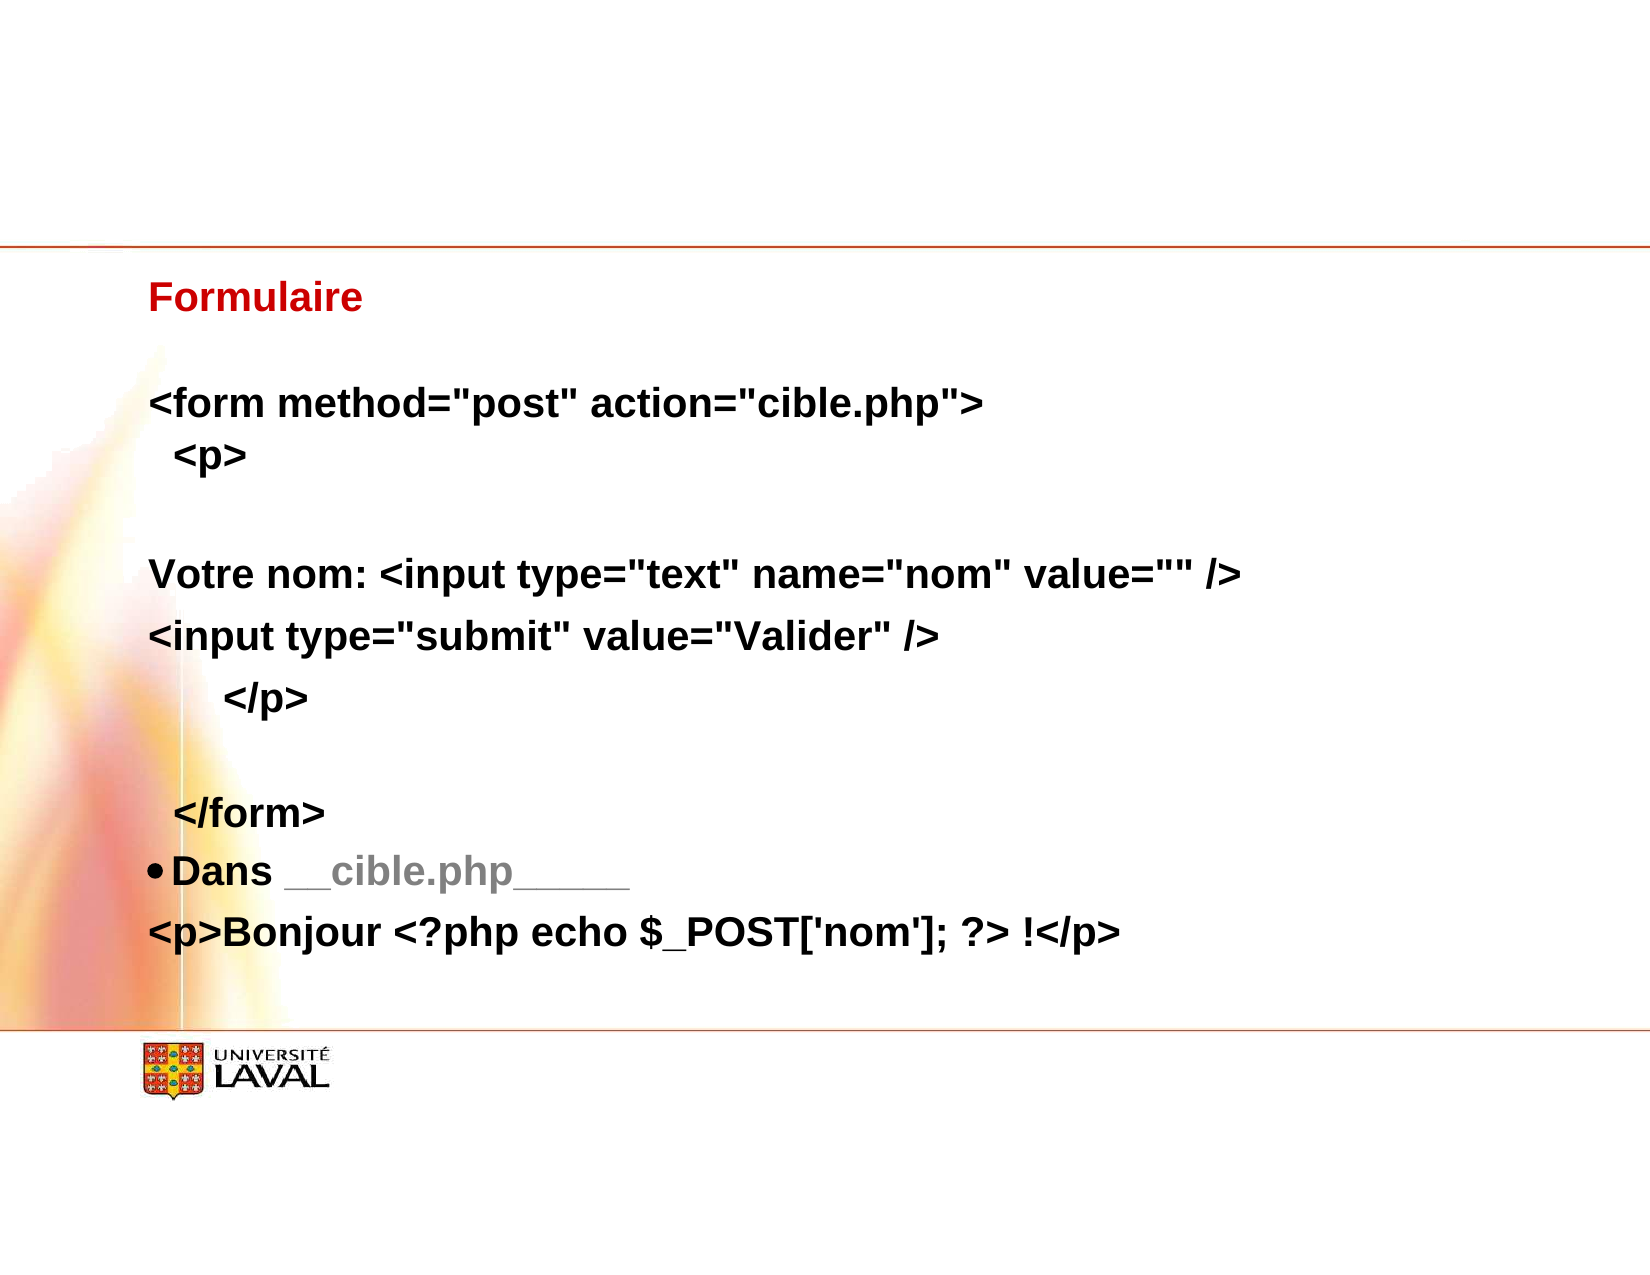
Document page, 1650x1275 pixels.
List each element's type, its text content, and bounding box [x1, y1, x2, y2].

picture [0, 173, 1650, 1102]
text <input type="submit" value="Valider" /> [148, 612, 1433, 659]
text <p> [148, 431, 1112, 479]
text Votre nom: <input type="text" name="nom" value="" /> [148, 549, 1433, 597]
text <form method="post" action="cible.php"> [148, 378, 1112, 426]
text Formulaire [148, 272, 1598, 320]
list Dans __cible.php_____ [148, 846, 1598, 894]
text </form> [173, 788, 1598, 836]
text <p>Bonjour <?php echo $_POST['nom']; ?> !</p> [148, 907, 1598, 955]
text </p> [148, 674, 1433, 722]
